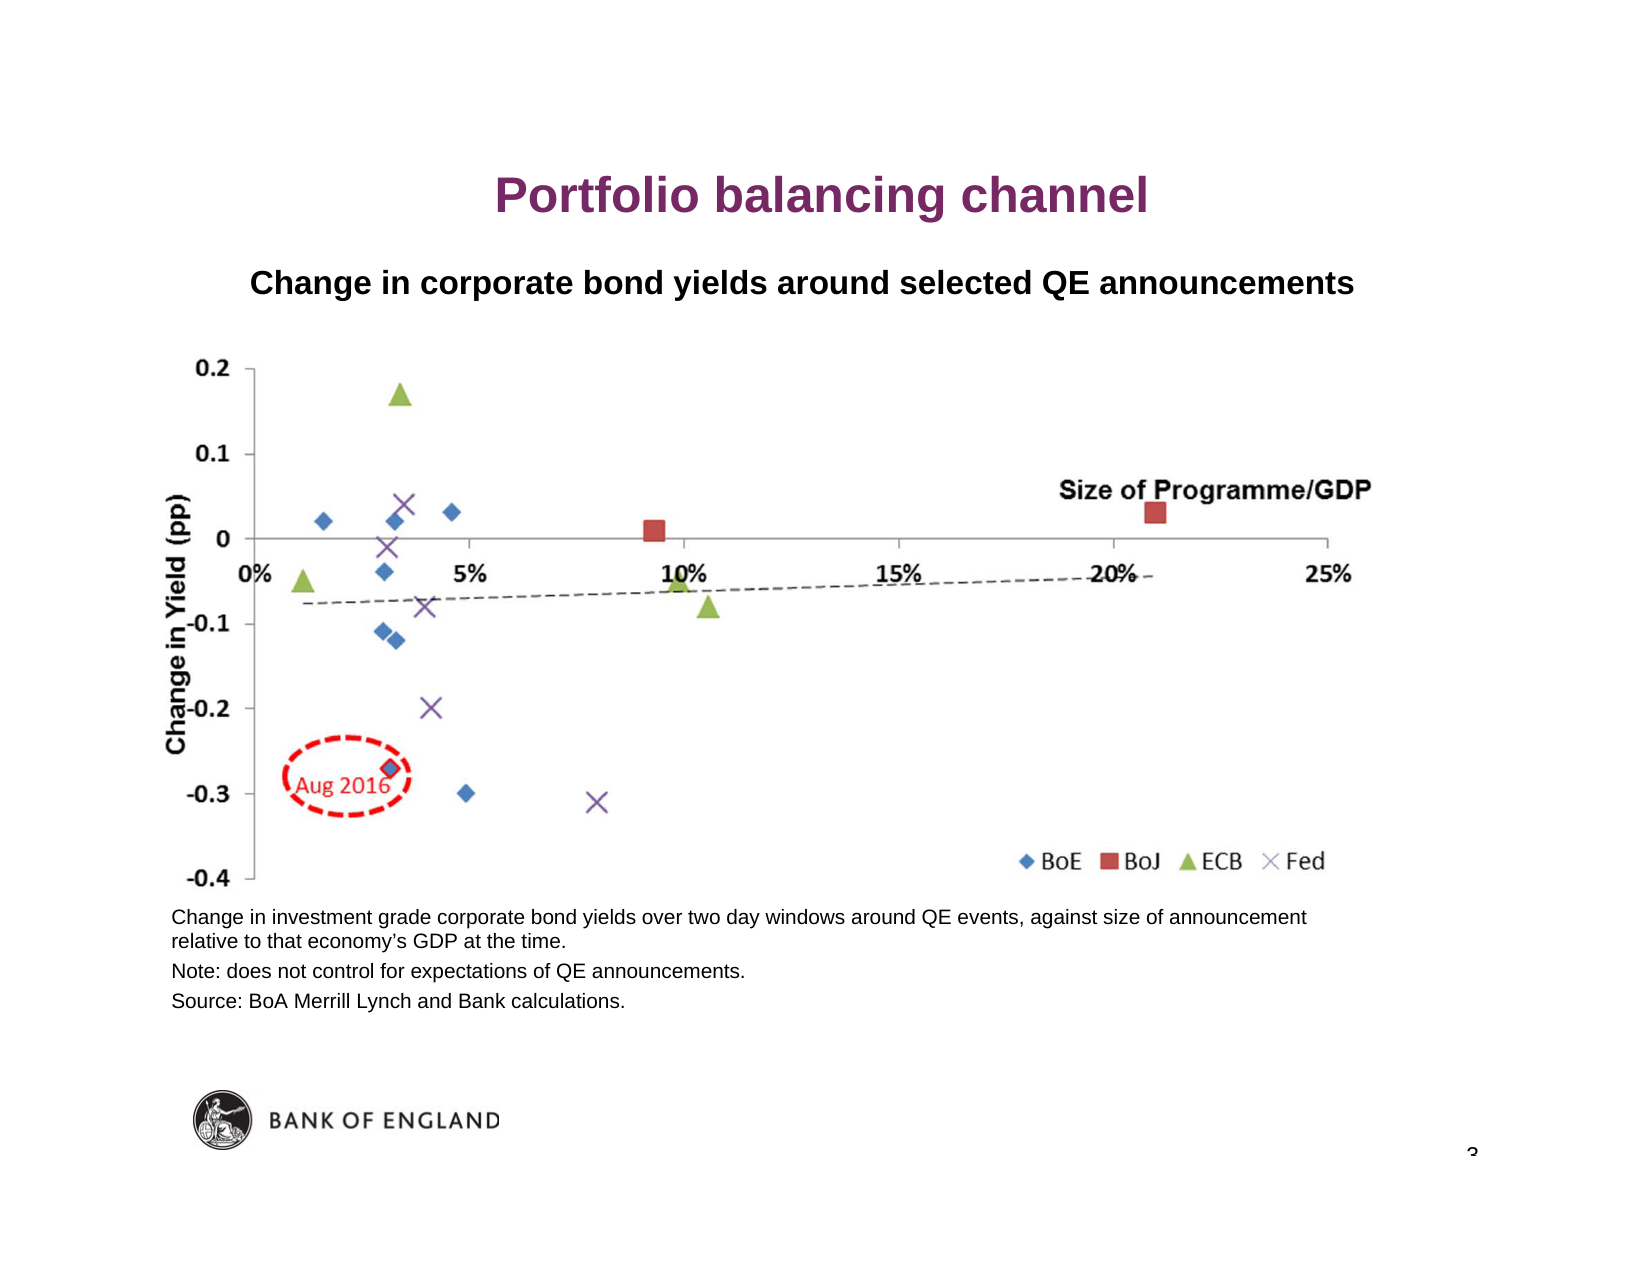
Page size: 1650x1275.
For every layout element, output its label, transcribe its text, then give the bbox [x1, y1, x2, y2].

text Change in corporate bond yields around selected QE announcements [81, 263, 1524, 302]
text Portfolio balancing channel [120, 166, 1524, 223]
picture [155, 338, 1382, 904]
text Note: does not control for expectations of QE announcements. Source: BoA Merrill Lynch and Bank calculations. [171, 959, 816, 1013]
picture [193, 1090, 499, 1150]
text Change in investment grade corporate bond yields over two day windows around QE events, against size of announcement relative to that economy’s GDP at the time. [171, 904, 1310, 953]
